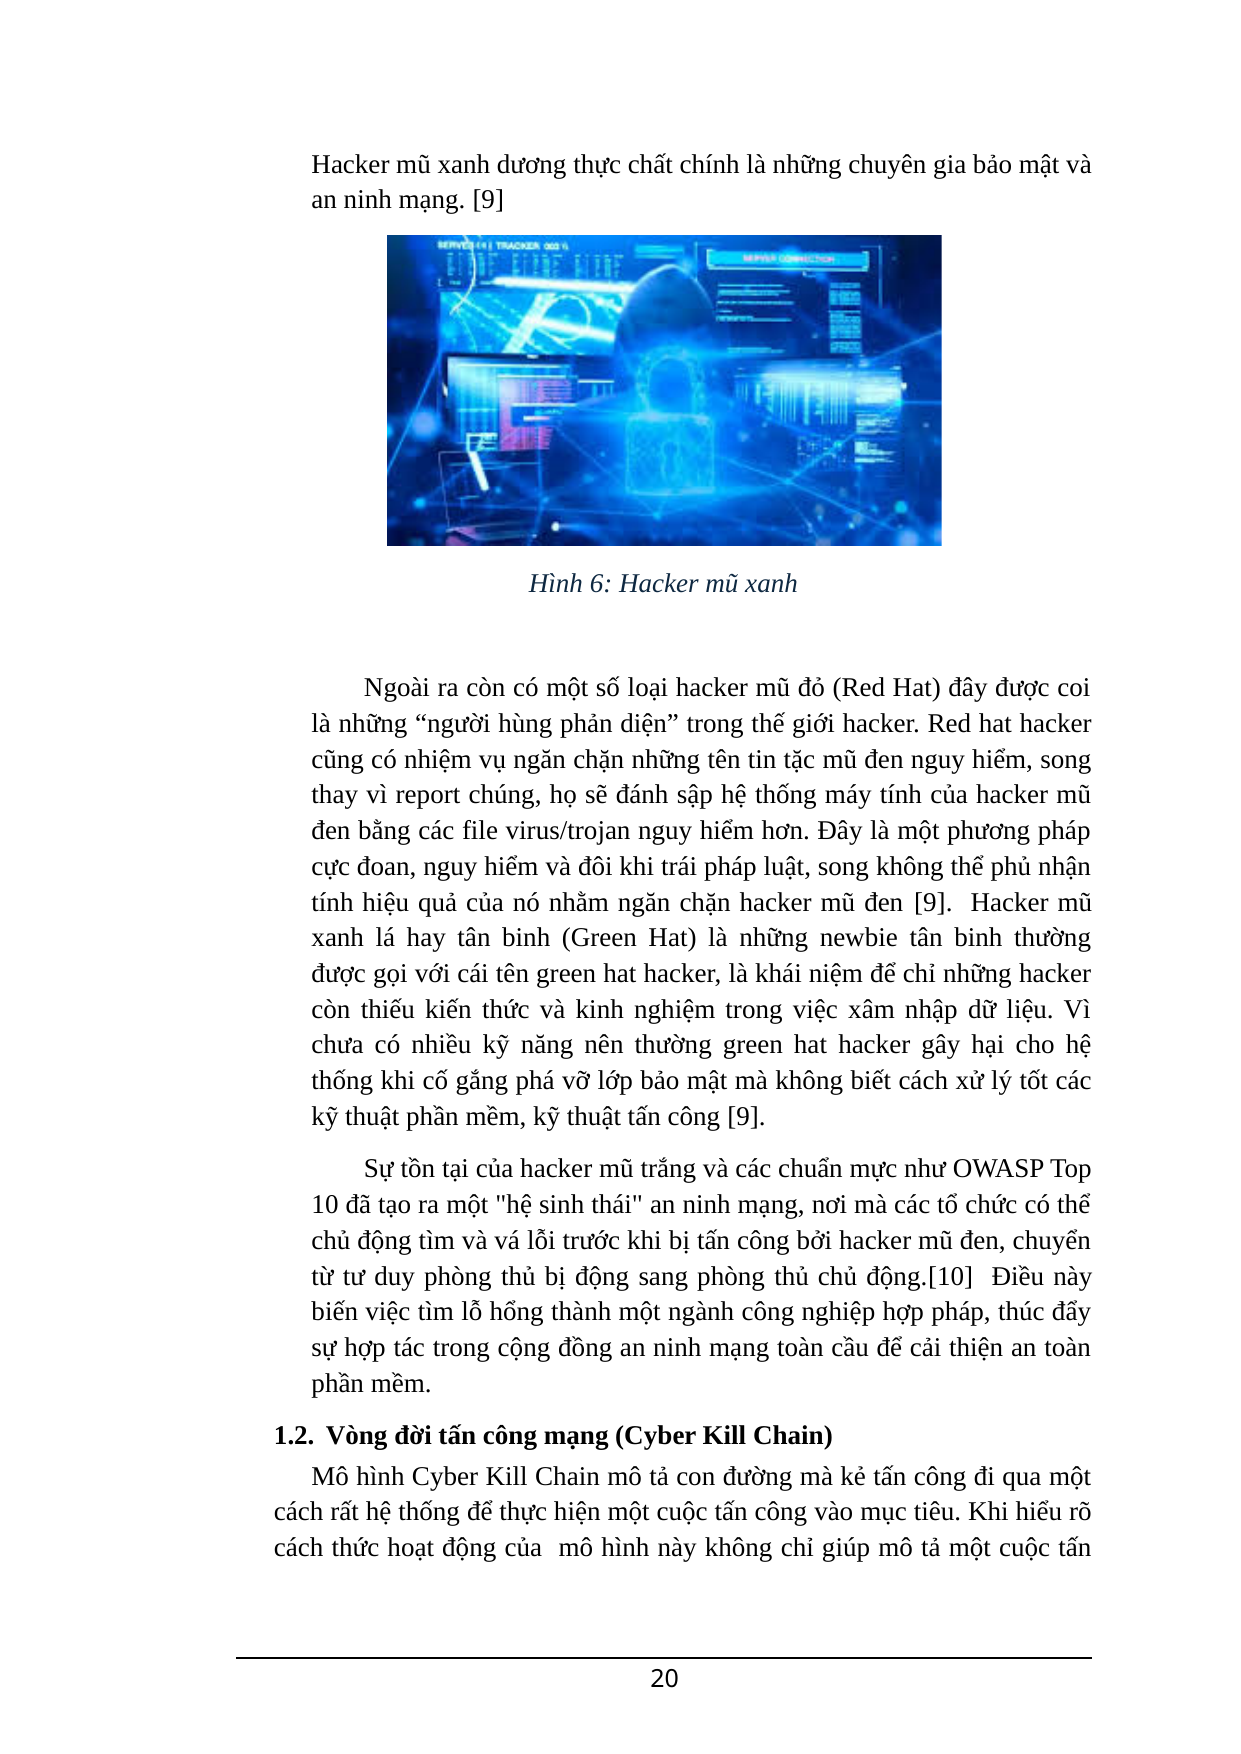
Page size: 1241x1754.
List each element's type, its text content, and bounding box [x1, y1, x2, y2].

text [311, 148, 1092, 214]
text Hình 6: Hacker mũ xanh [236, 567, 1092, 598]
list Vòng đời tấn công mạng (Cyber Kill Chain) [274, 1419, 1092, 1450]
picture [387, 235, 942, 546]
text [274, 1460, 1092, 1562]
text Ngoài ra còn có một số loại hacker mũ đỏ (Red Hat) đây được coi là những “người hùng phản diện” trong thế giới hacker. Red hat hacker cũng có nhiệm vụ ngăn chặn những tên tin tặc mũ đen nguy hiểm, song thay vì report chúng, họ sẽ đánh sập hệ thống máy tính của hacker mũ đen bằng các file virus/trojan nguy hiểm hơn. Đây là một phương pháp cực đoan, nguy hiểm và đôi khi trái pháp luật, song không thể phủ nhận tính hiệu quả của nó nhằm ngăn chặn hacker mũ đen [9]. Hacker mũ xanh lá hay tân binh (Green Hat) là những newbie tân binh thường được gọi với cái tên green hat hacker, là khái niệm để chỉ những hacker còn thiếu kiến thức và kinh nghiệm trong việc xâm nhập dữ liệu. Vì chưa có nhiều kỹ năng nên thường green hat hacker gây hại cho hệ thống khi cố gắng phá vỡ lớp bảo mật mà không biết cách xử lý tốt các kỹ thuật phần mềm, kỹ thuật tấn công [9]. [311, 671, 1092, 1131]
text Sự tồn tại của hacker mũ trắng và các chuẩn mực như OWASP Top 10 đã tạo ra một "hệ sinh thái" an ninh mạng, nơi mà các tổ chức có thể chủ động tìm và vá lỗi trước khi bị tấn công bởi hacker mũ đen, chuyển từ tư duy phòng thủ bị động sang phòng thủ chủ động.[10] Điều này biến việc tìm lỗ hổng thành một ngành công nghiệp hợp pháp, thúc đẩy sự hợp tác trong cộng đồng an ninh mạng toàn cầu để cải thiện an toàn phần mềm. [311, 1152, 1092, 1398]
